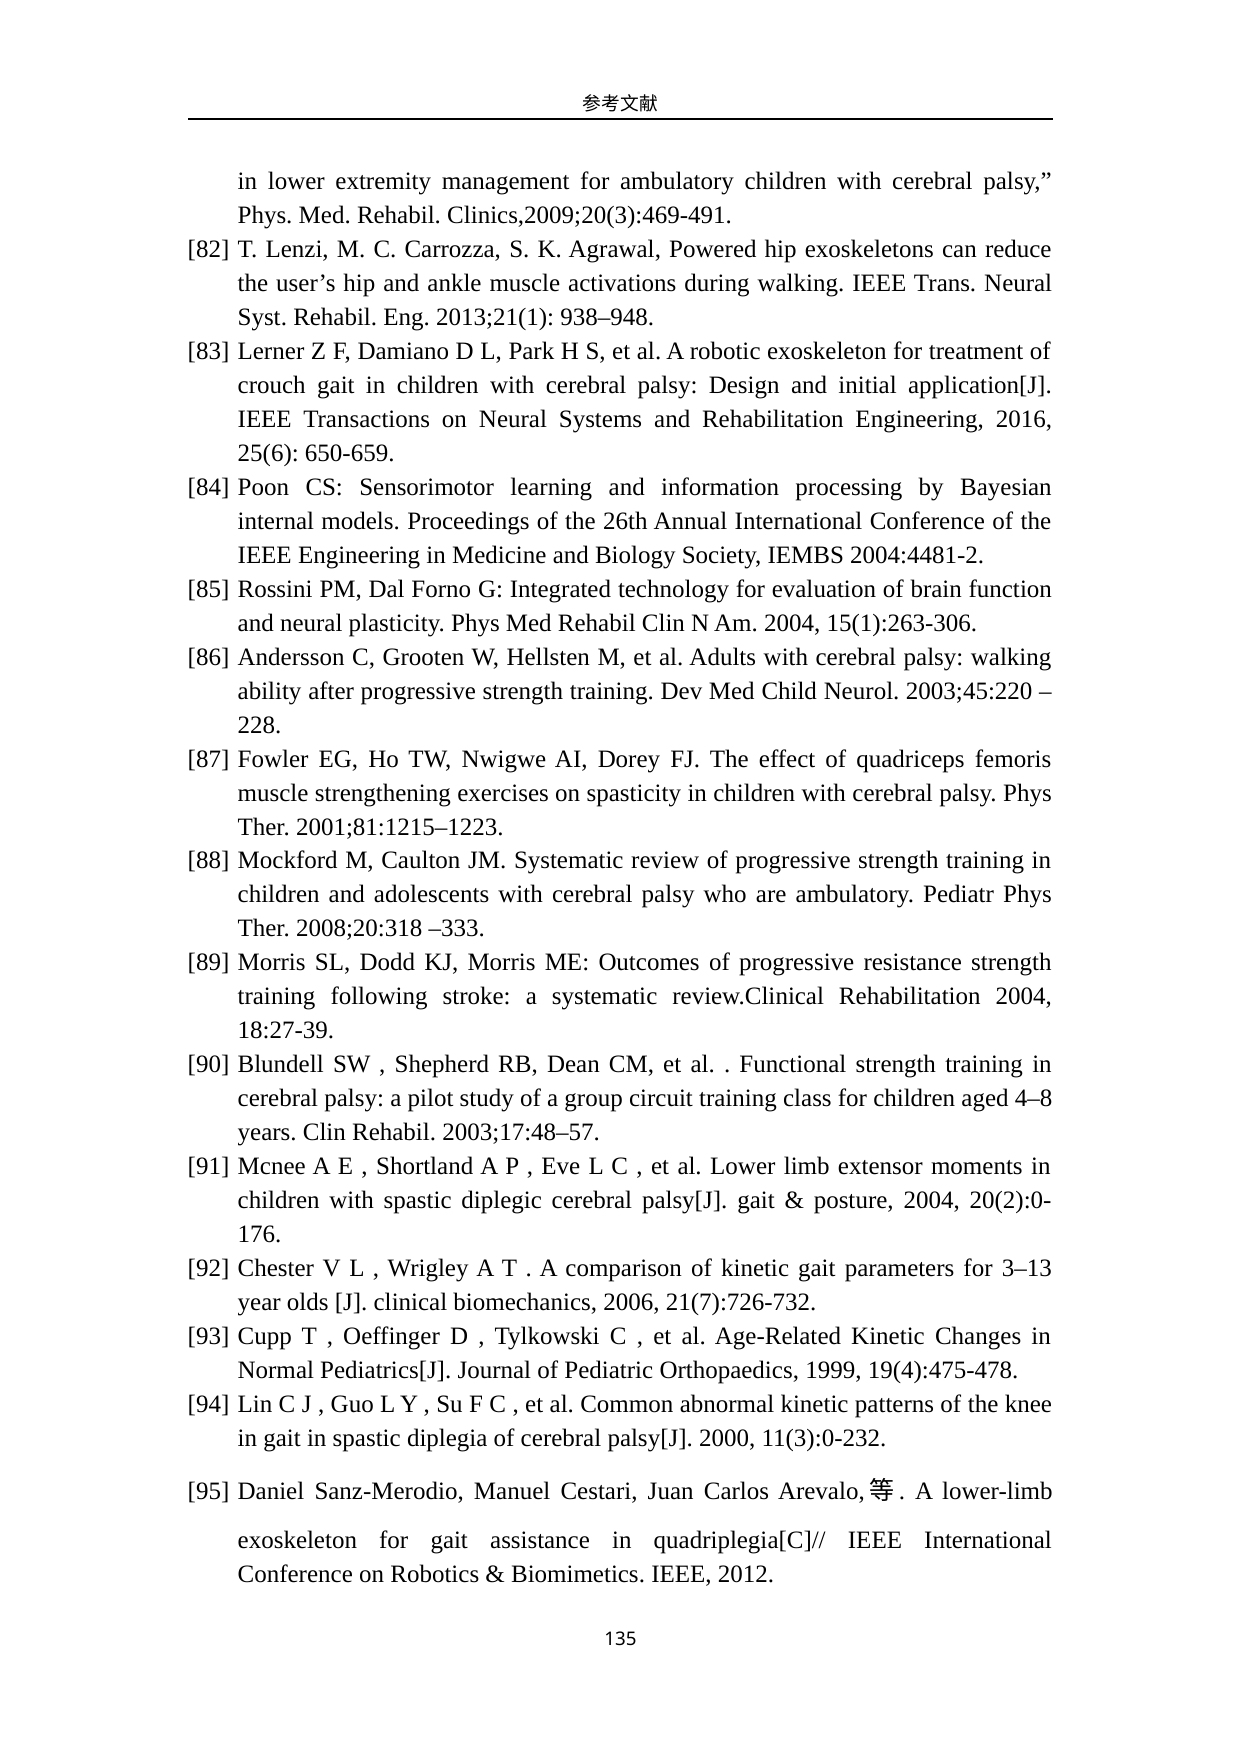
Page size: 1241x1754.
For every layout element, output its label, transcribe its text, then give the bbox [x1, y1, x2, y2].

list Mockford M, Caulton JM. Systematic review of progressive strength training in children and adolescents with cerebral palsy who are ambulatory. Pediatr Phys Ther. 2008;20:318 –333. [187, 843, 1053, 945]
list Lin C J , Guo L Y , Su F C , et al. Common abnormal kinetic patterns of the knee in gait in spastic diplegia of cerebral palsy[J]. 2000, 11(3):0-232. [187, 1386, 1053, 1454]
list Fowler EG, Ho TW, Nwigwe AI, Dorey FJ. The effect of quadriceps femoris muscle strengthening exercises on spasticity in children with cerebral palsy. Phys Ther. 2001;81:1215–1223. [187, 741, 1053, 843]
list Blundell SW , Shepherd RB, Dean CM, et al. . Functional strength training in cerebral palsy: a pilot study of a group circuit training class for children aged 4–8 years. Clin Rehabil. 2003;17:48–57. [187, 1047, 1053, 1149]
list Lerner Z F, Damiano D L, Park H S, et al. A robotic exoskeleton for treatment of crouch gait in children with cerebral palsy: Design and initial application[J]. IEEE Transactions on Neural Systems and Rehabilitation Engineering, 2016, 25(6): 650-659. [187, 334, 1053, 469]
list T. Lenzi, M. C. Carrozza, S. K. Agrawal, Powered hip exoskeletons can reduce the user’s hip and ankle muscle activations during walking. IEEE Trans. Neural Syst. Rehabil. Eng. 2013;21(1): 938–948. [187, 232, 1053, 334]
list Chester V L , Wrigley A T . A comparison of kinetic gait parameters for 3–13 year olds [J]. clinical biomechanics, 2006, 21(7):726-732. [187, 1251, 1053, 1318]
list Daniel Sanz-Merodio, Manuel Cestari, Juan Carlos Arevalo,等. A lower-limb exoskeleton for gait assistance in quadriplegia[C]// IEEE International Conference on Robotics & Biomimetics. IEEE, 2012. [187, 1454, 1053, 1590]
list Morris SL, Dodd KJ, Morris ME: Outcomes of progressive resistance strength training following stroke: a systematic review.Clinical Rehabilitation 2004, 18:27-39. [187, 945, 1053, 1047]
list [187, 164, 1053, 232]
list Cupp T , Oeffinger D , Tylkowski C , et al. Age-Related Kinetic Changes in Normal Pediatrics[J]. Journal of Pediatric Orthopaedics, 1999, 19(4):475-478. [187, 1318, 1053, 1386]
list Rossini PM, Dal Forno G: Integrated technology for evaluation of brain function and neural plasticity. Phys Med Rehabil Clin N Am. 2004, 15(1):263-306. [187, 571, 1053, 639]
list Andersson C, Grooten W, Hellsten M, et al. Adults with cerebral palsy: walking ability after progressive strength training. Dev Med Child Neurol. 2003;45:220 –228. [187, 639, 1053, 741]
list Mcnee A E , Shortland A P , Eve L C , et al. Lower limb extensor moments in children with spastic diplegic cerebral palsy[J]. gait & posture, 2004, 20(2):0-176. [187, 1149, 1053, 1251]
list Poon CS: Sensorimotor learning and information processing by Bayesian internal models. Proceedings of the 26th Annual International Conference of the IEEE Engineering in Medicine and Biology Society, IEMBS 2004:4481-2. [187, 469, 1053, 571]
